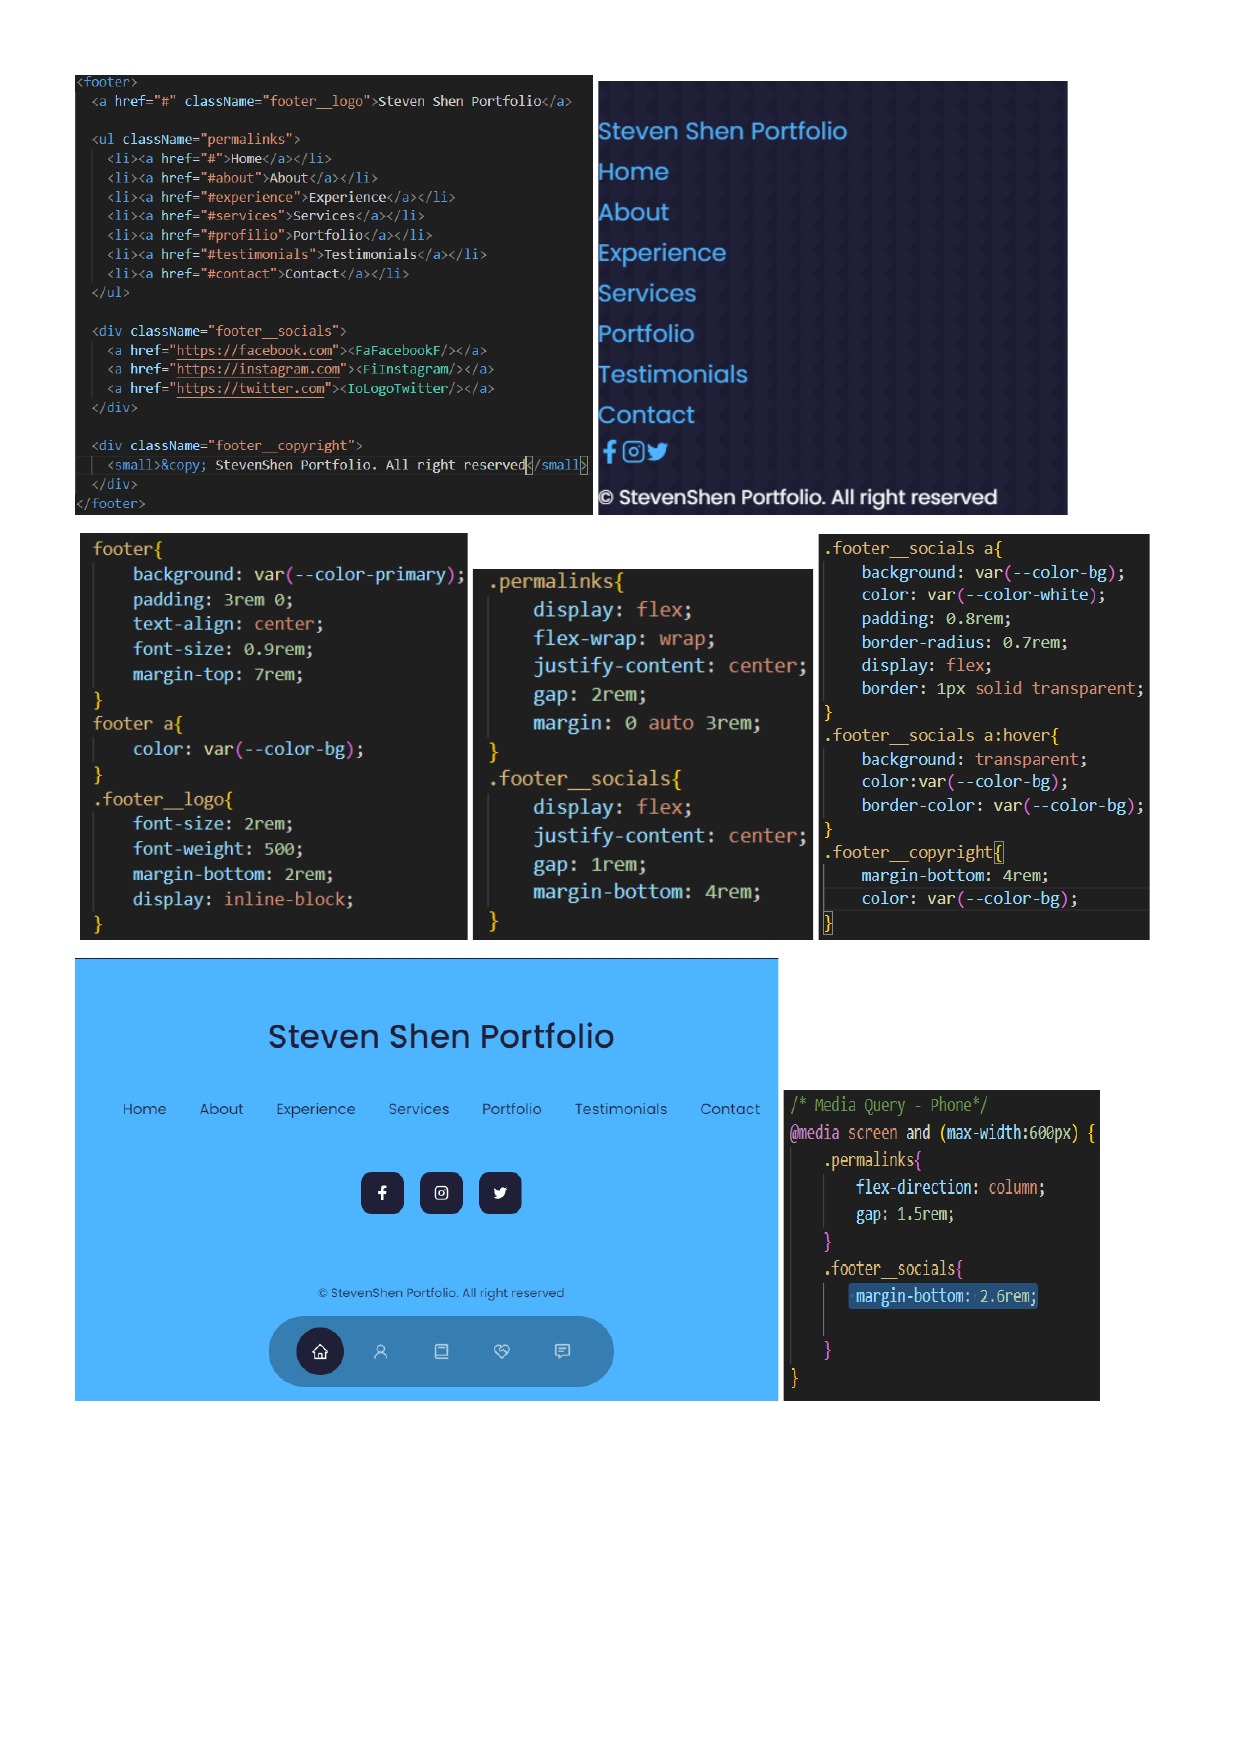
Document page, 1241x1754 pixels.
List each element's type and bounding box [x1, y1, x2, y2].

picture [783, 1090, 1100, 1401]
picture [75, 75, 593, 515]
picture [818, 534, 1150, 940]
picture [75, 958, 779, 1401]
picture [80, 533, 468, 940]
picture [598, 81, 1068, 515]
picture [472, 569, 814, 940]
